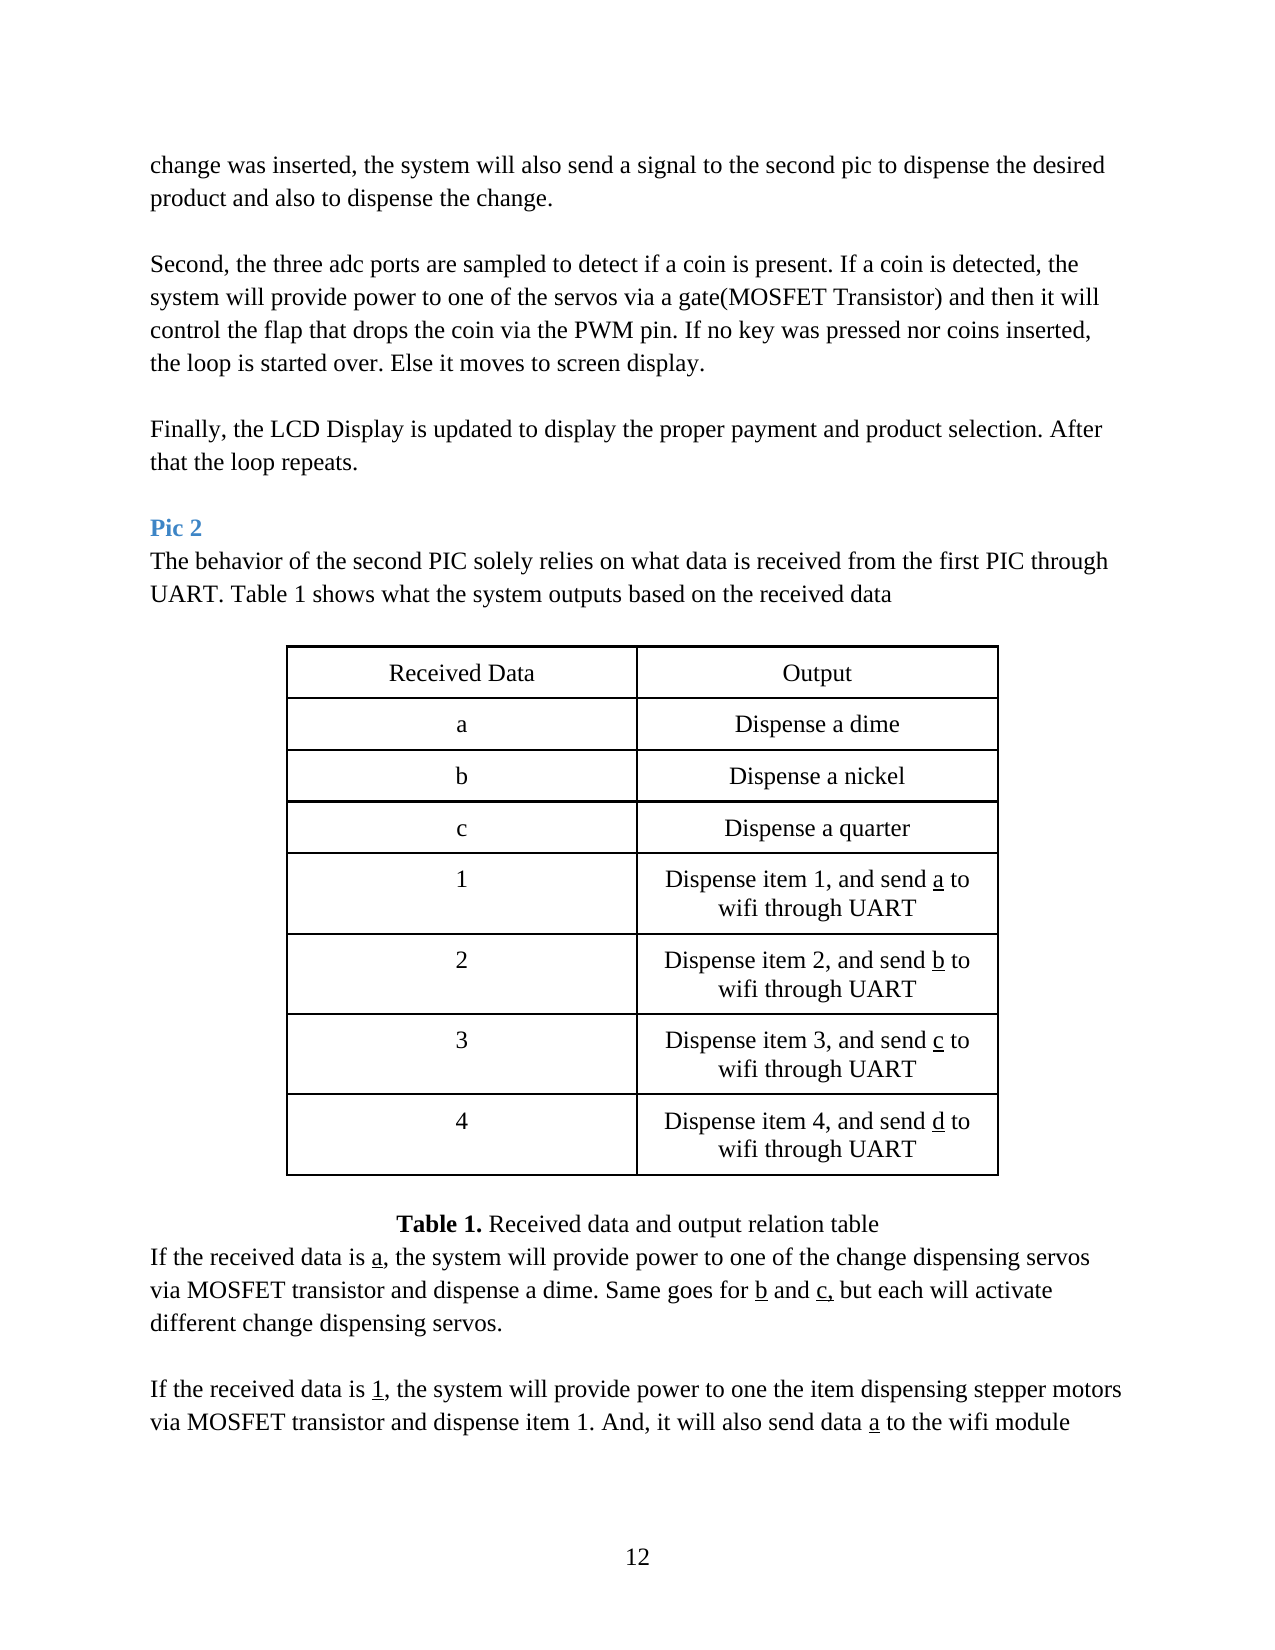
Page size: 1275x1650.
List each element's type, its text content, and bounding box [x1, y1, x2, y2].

table_cell Dispense item 4, and send d to wifi through UART [638, 1095, 997, 1174]
table_cell a [288, 699, 636, 749]
text If the received data is a, the system will provide power to one of the change dispensing servos via MOSFET transistor and dispense a dime. Same goes for b and c, but each will activate different change dispensing servos. [150, 1242, 1125, 1337]
table_cell 1 [288, 854, 636, 932]
table_cell Dispense item 1, and send a to wifi through UART [638, 854, 997, 932]
text Table 1. Received data and output relation table [150, 1209, 1125, 1237]
text Second, the three adc ports are sampled to detect if a coin is present. If a coin is detected, the system will provide power to one of the servos via a gate(MOSFET Transistor) and then it will control the flap that drops the coin via the PWM pin. If no key was pressed nor coins inserted, the loop is started over. Else it moves to screen display. [150, 249, 1125, 377]
table_cell 4 [288, 1095, 636, 1174]
subtitle Pic 2 [150, 513, 1125, 542]
table_cell Dispense item 2, and send b to wifi through UART [638, 935, 997, 1013]
text Finally, the LCD Display is updated to display the proper payment and product selection. After that the loop repeats. [150, 414, 1125, 476]
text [150, 1374, 1125, 1436]
text The behavior of the second PIC solely relies on what data is received from the first PIC through UART. Table 1 shows what the system outputs based on the received data [150, 546, 1125, 608]
table_cell b [288, 751, 636, 800]
table_cell Dispense item 3, and send c to wifi through UART [638, 1015, 997, 1093]
table_cell 2 [288, 935, 636, 1013]
table_cell Dispense a dime [638, 699, 997, 749]
table_cell Dispense a quarter [638, 803, 997, 852]
table_cell c [288, 803, 636, 852]
table_header Output [638, 648, 997, 697]
table_header Received Data [288, 648, 636, 697]
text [150, 150, 1125, 212]
table_cell 3 [288, 1015, 636, 1093]
table_cell Dispense a nickel [638, 751, 997, 800]
